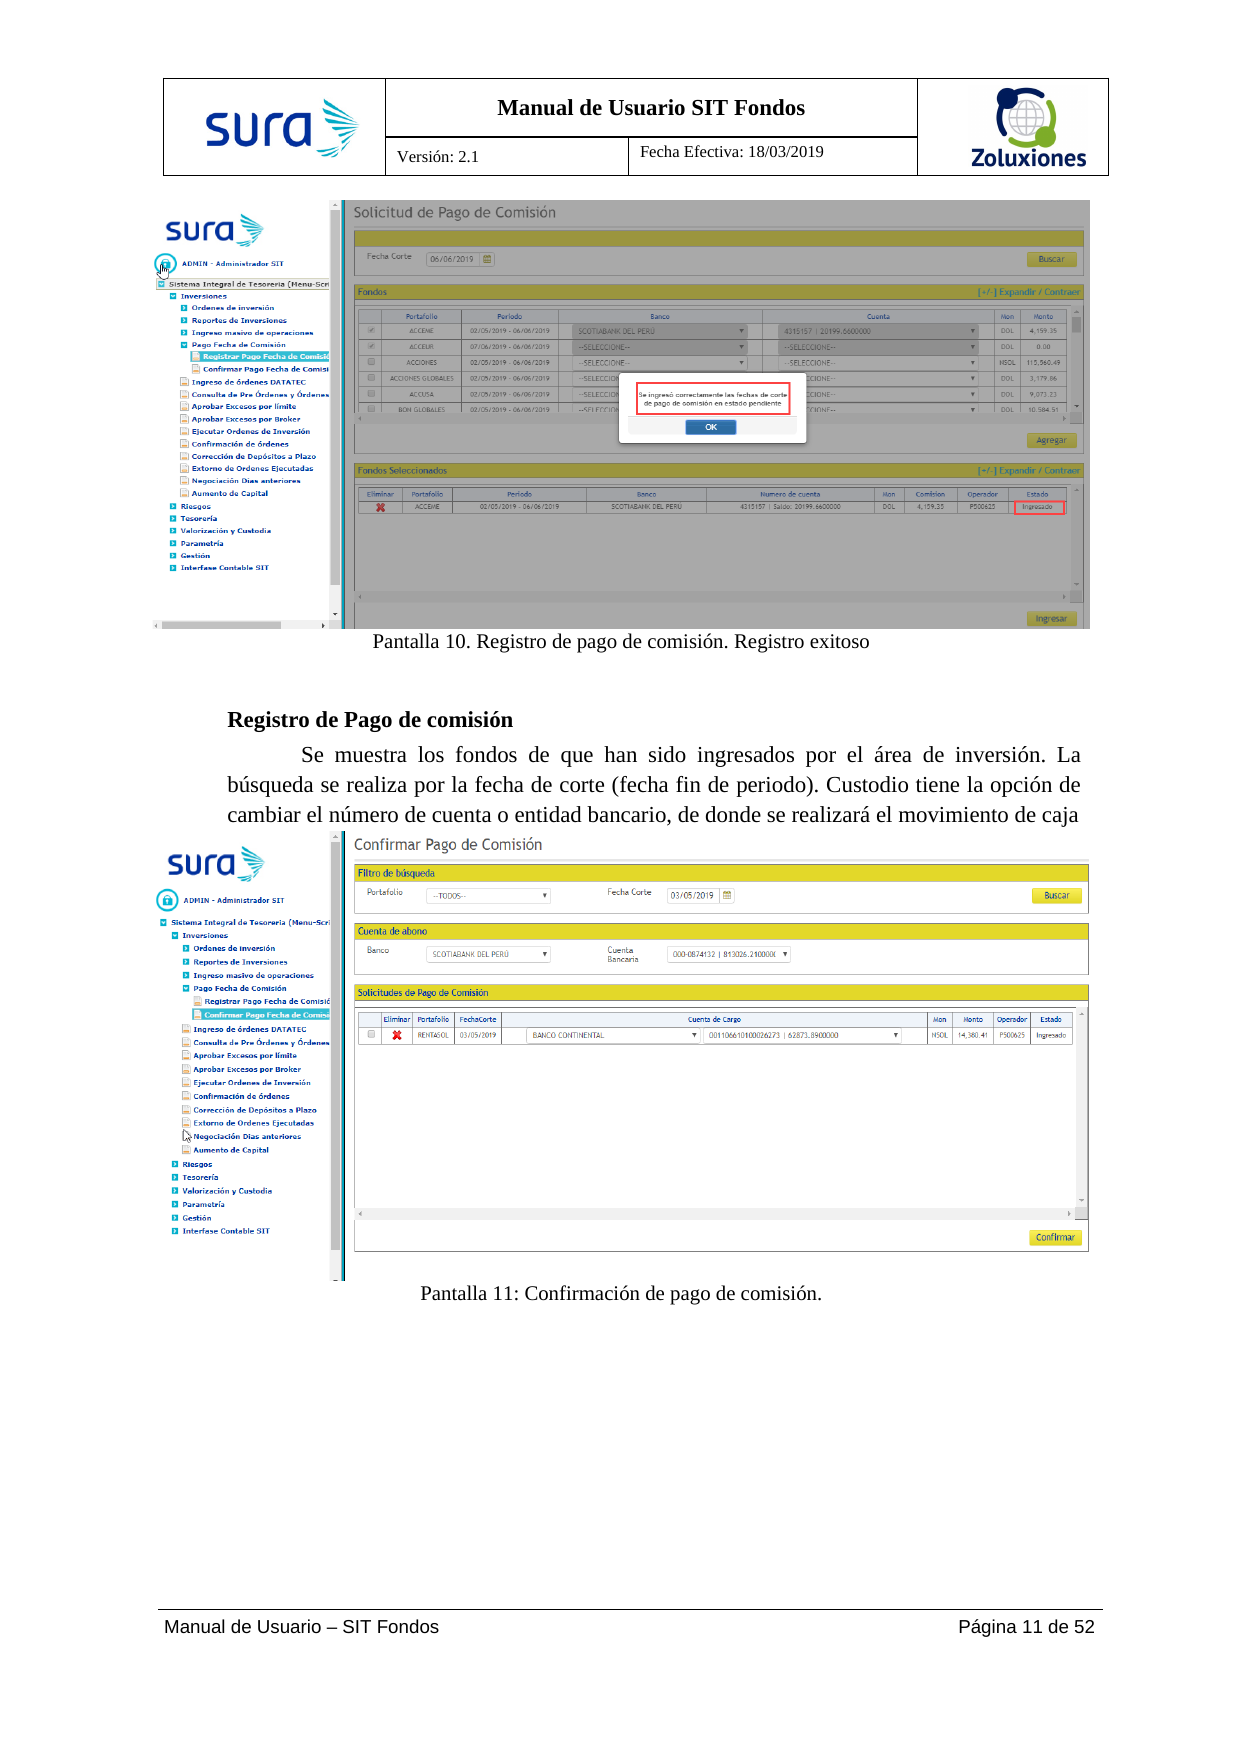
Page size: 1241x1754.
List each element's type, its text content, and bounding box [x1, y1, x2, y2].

text Se muestra los fondos de que han sido ingresados por el área de inversión. La búsqueda se realiza por la fecha de corte (fecha fin de periodo). Custodio tiene la opción de cambiar el número de cuenta o entidad bancario, de donde se realizará el movimiento de caja [227, 741, 1083, 828]
picture [152, 831, 1090, 1281]
picture [152, 200, 1090, 629]
text Pantalla 10. Registro de pago de comisión. Registro exitoso [152, 629, 1090, 653]
picture [968, 85, 1089, 167]
text Registro de Pago de comisión [227, 706, 1083, 732]
text Pantalla 11: Confirmación de pago de comisión. [152, 1281, 1090, 1305]
picture [204, 90, 361, 163]
